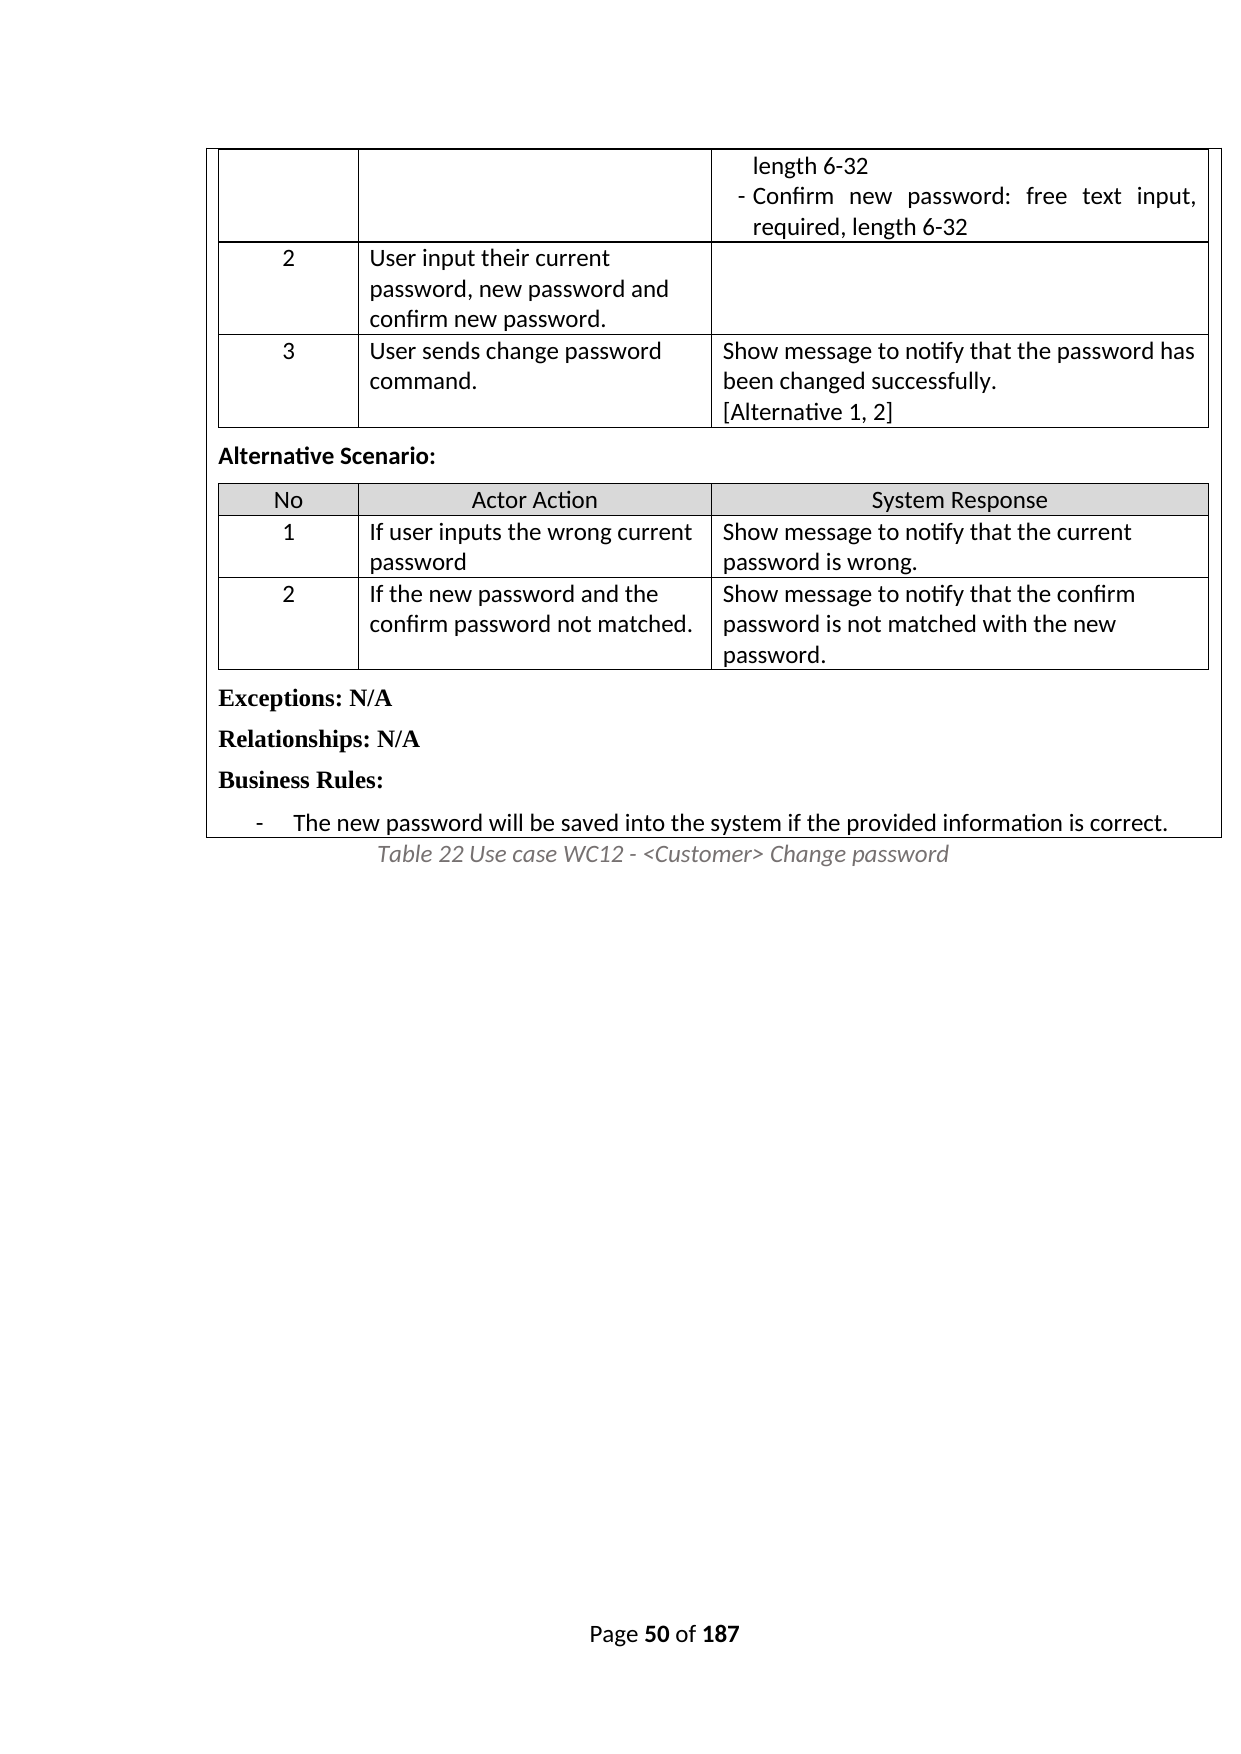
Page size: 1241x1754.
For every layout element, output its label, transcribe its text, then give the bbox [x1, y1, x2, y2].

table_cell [207, 149, 1221, 837]
